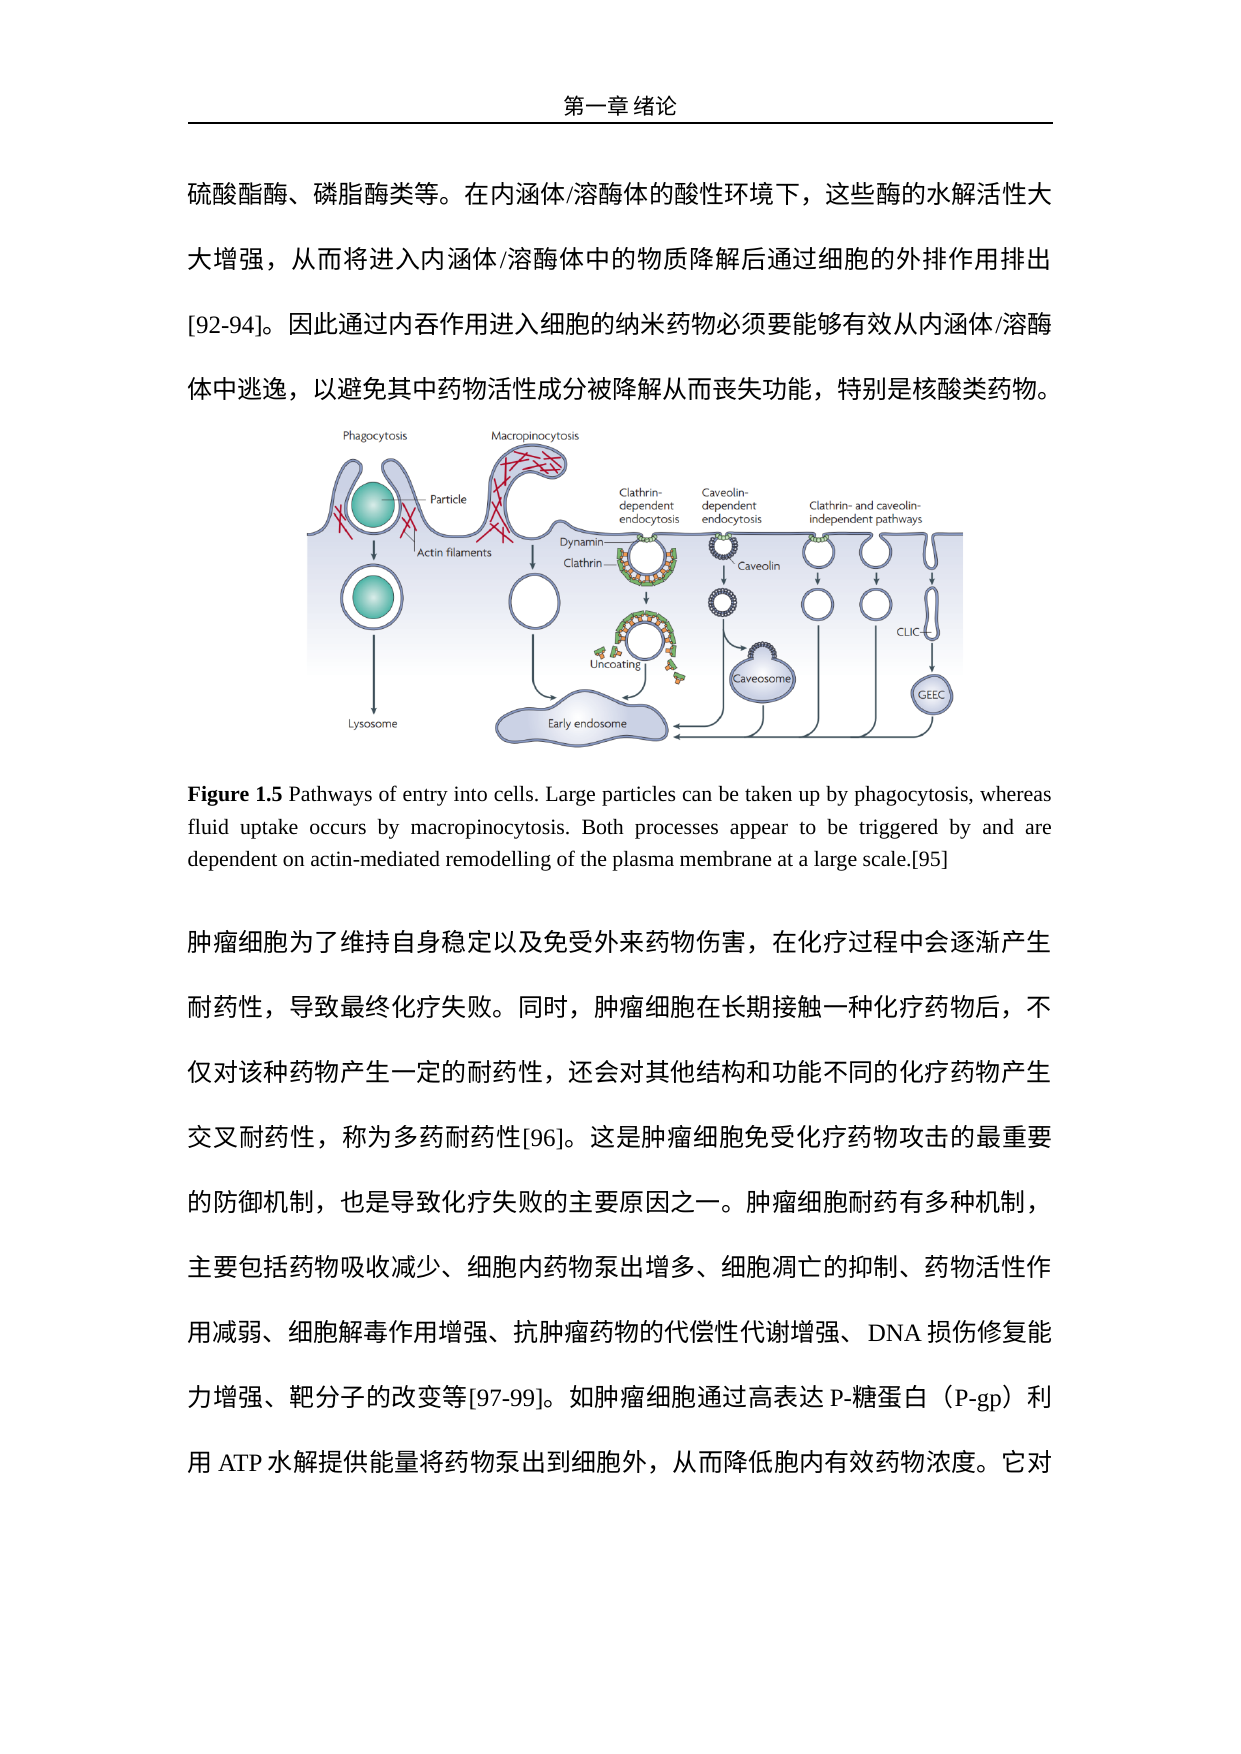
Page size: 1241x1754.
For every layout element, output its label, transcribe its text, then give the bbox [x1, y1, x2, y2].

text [187, 160, 1053, 420]
picture [274, 420, 966, 751]
text Figure 1.5 Pathways of entry into cells. Large particles can be taken up by phagocytosis, whereas fluid uptake occurs by macropinocytosis. Both processes appear to be triggered by and are dependent on actin-mediated remodelling of the plasma membrane at a large scale.[95] [187, 778, 1053, 875]
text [187, 908, 1053, 1493]
